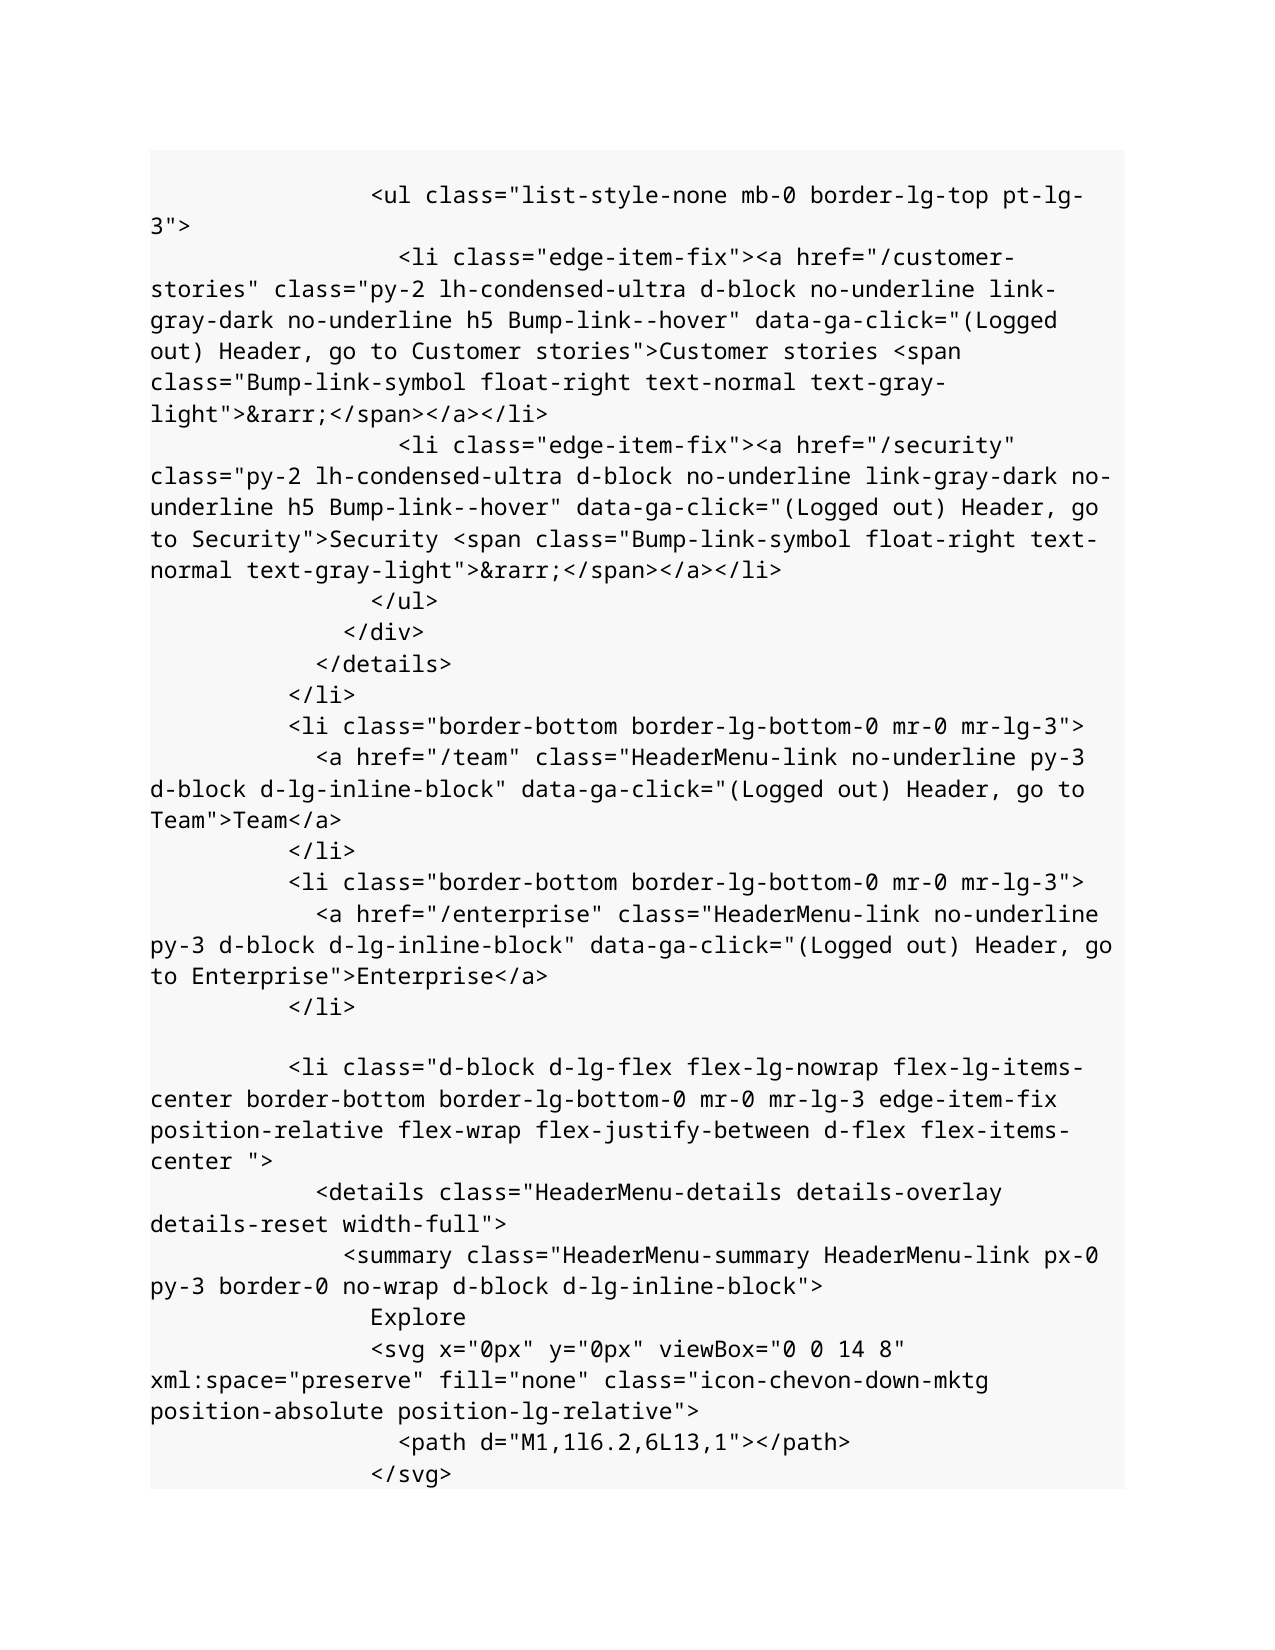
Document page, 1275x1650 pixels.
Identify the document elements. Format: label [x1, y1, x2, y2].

text [150, 150, 1125, 1489]
